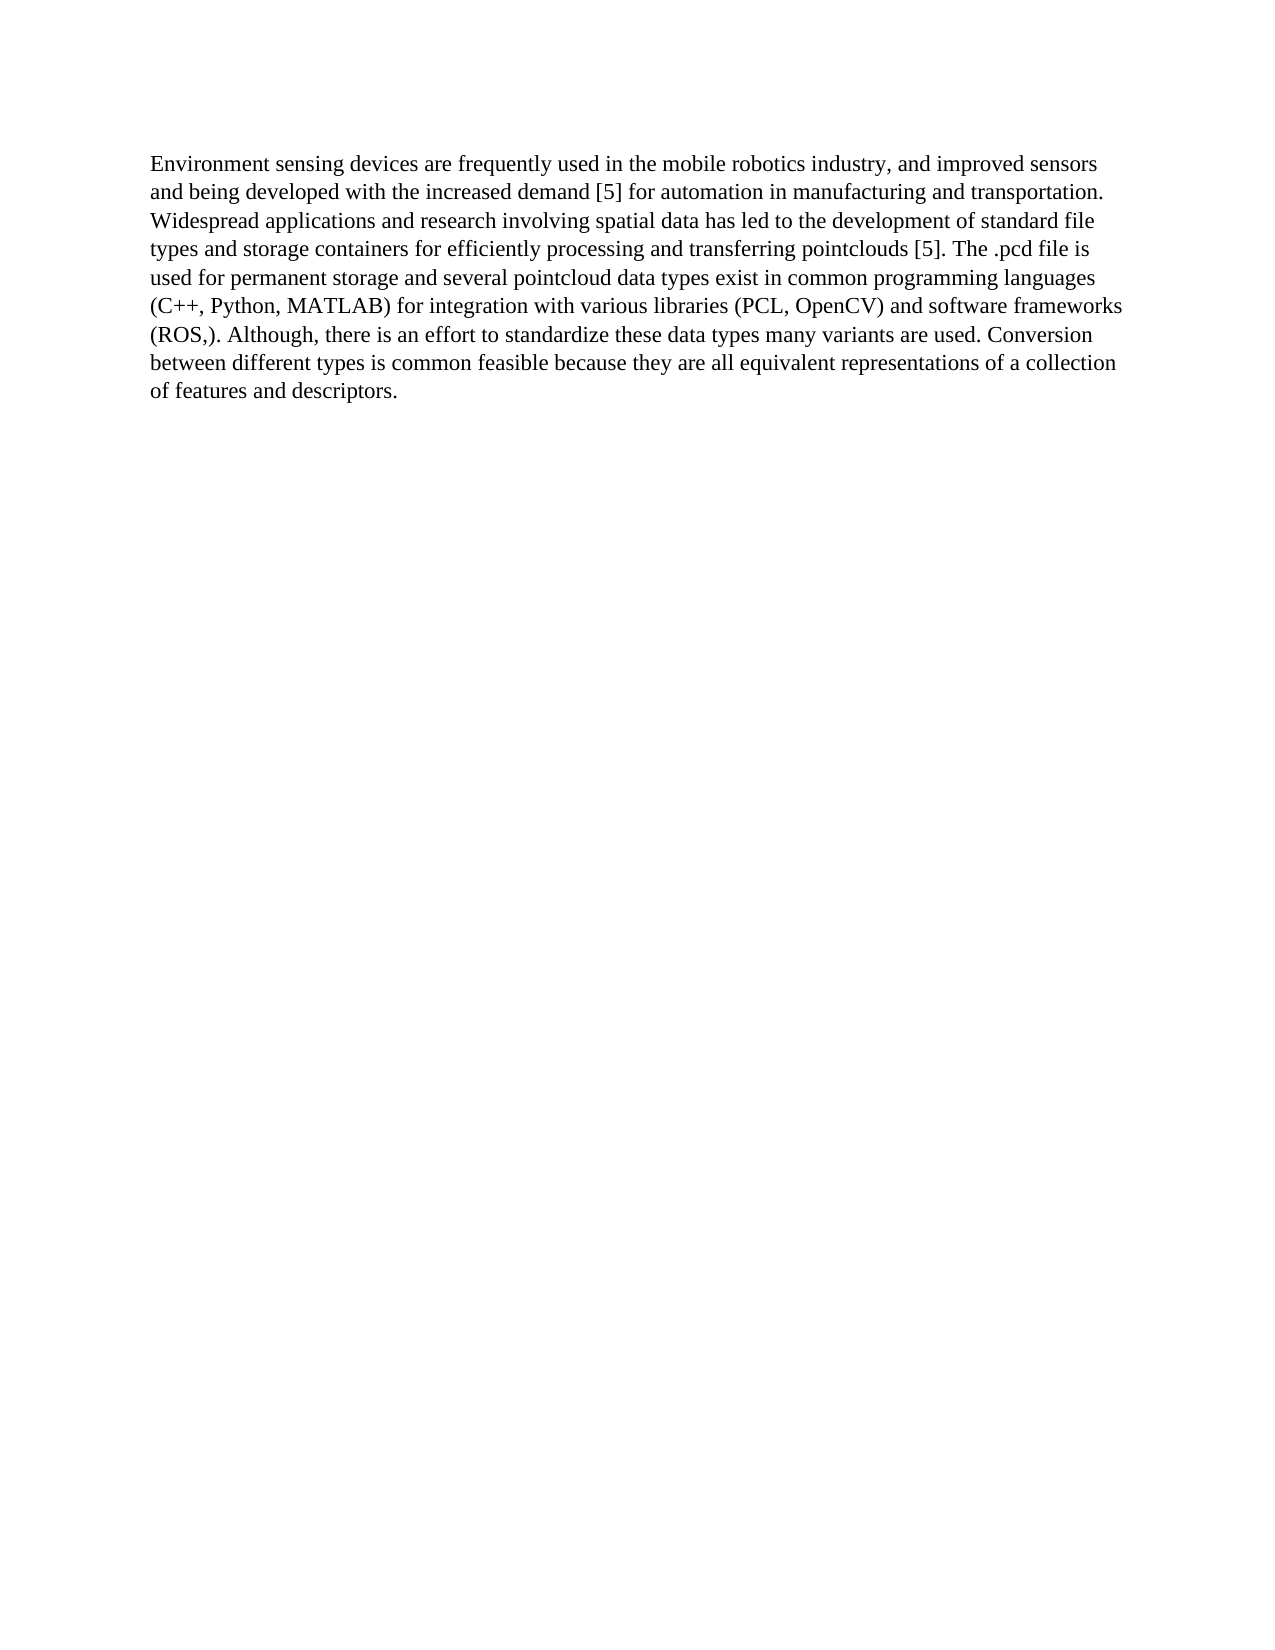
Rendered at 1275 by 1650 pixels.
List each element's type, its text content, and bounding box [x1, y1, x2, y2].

text Environment sensing devices are frequently used in the mobile robotics industry, and improved sensors and being developed with the increased demand [5] for automation in manufacturing and transportation. Widespread applications and research involving spatial data has led to the development of standard file types and storage containers for efficiently processing and transferring pointclouds [5]. The .pcd file is used for permanent storage and several pointcloud data types exist in common programming languages (C++, Python, MATLAB) for integration with various libraries (PCL, OpenCV) and software frameworks (ROS,). Although, there is an effort to standardize these data types many variants are used. Conversion between different types is common feasible because they are all equivalent representations of a collection of features and descriptors. [150, 150, 1125, 404]
